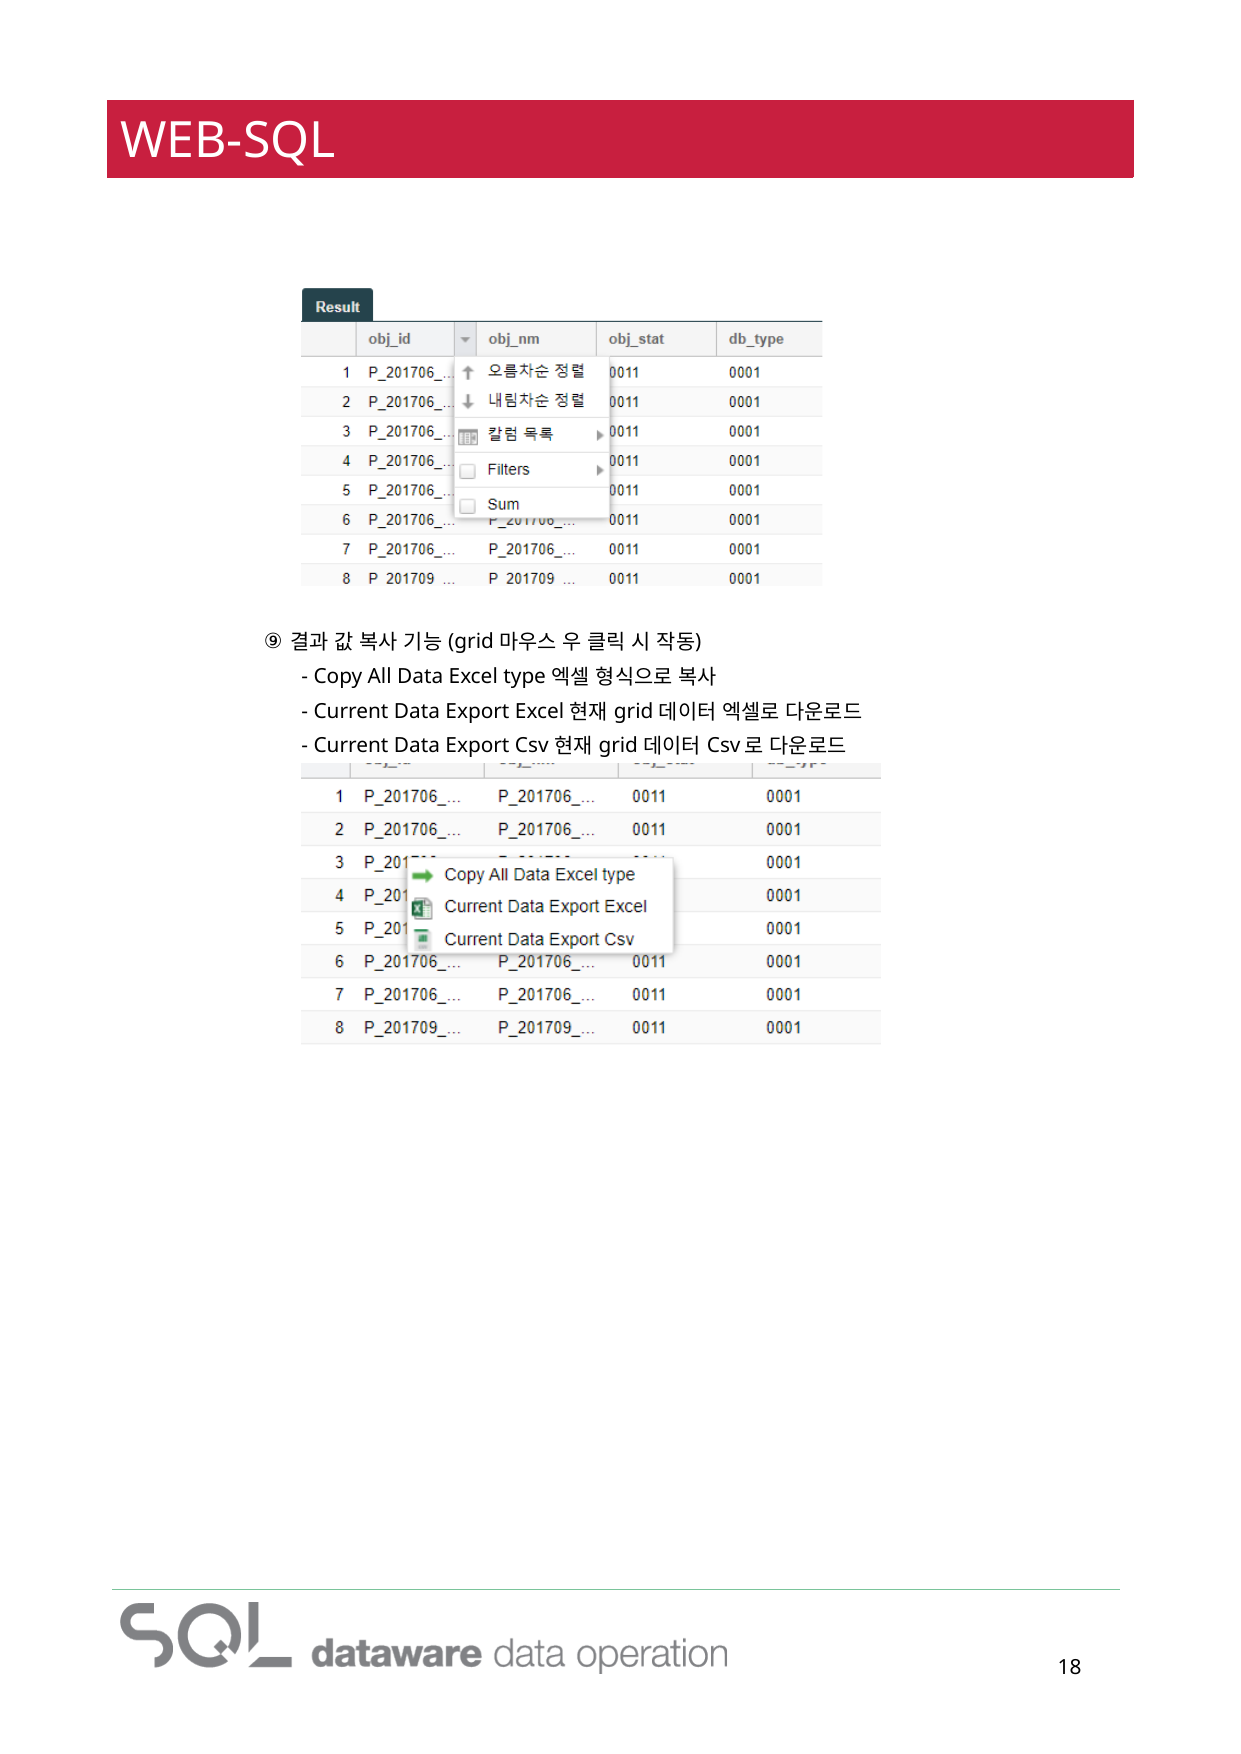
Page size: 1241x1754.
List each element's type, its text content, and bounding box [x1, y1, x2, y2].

picture [120, 1602, 728, 1674]
picture [301, 278, 823, 586]
picture [301, 763, 881, 1053]
